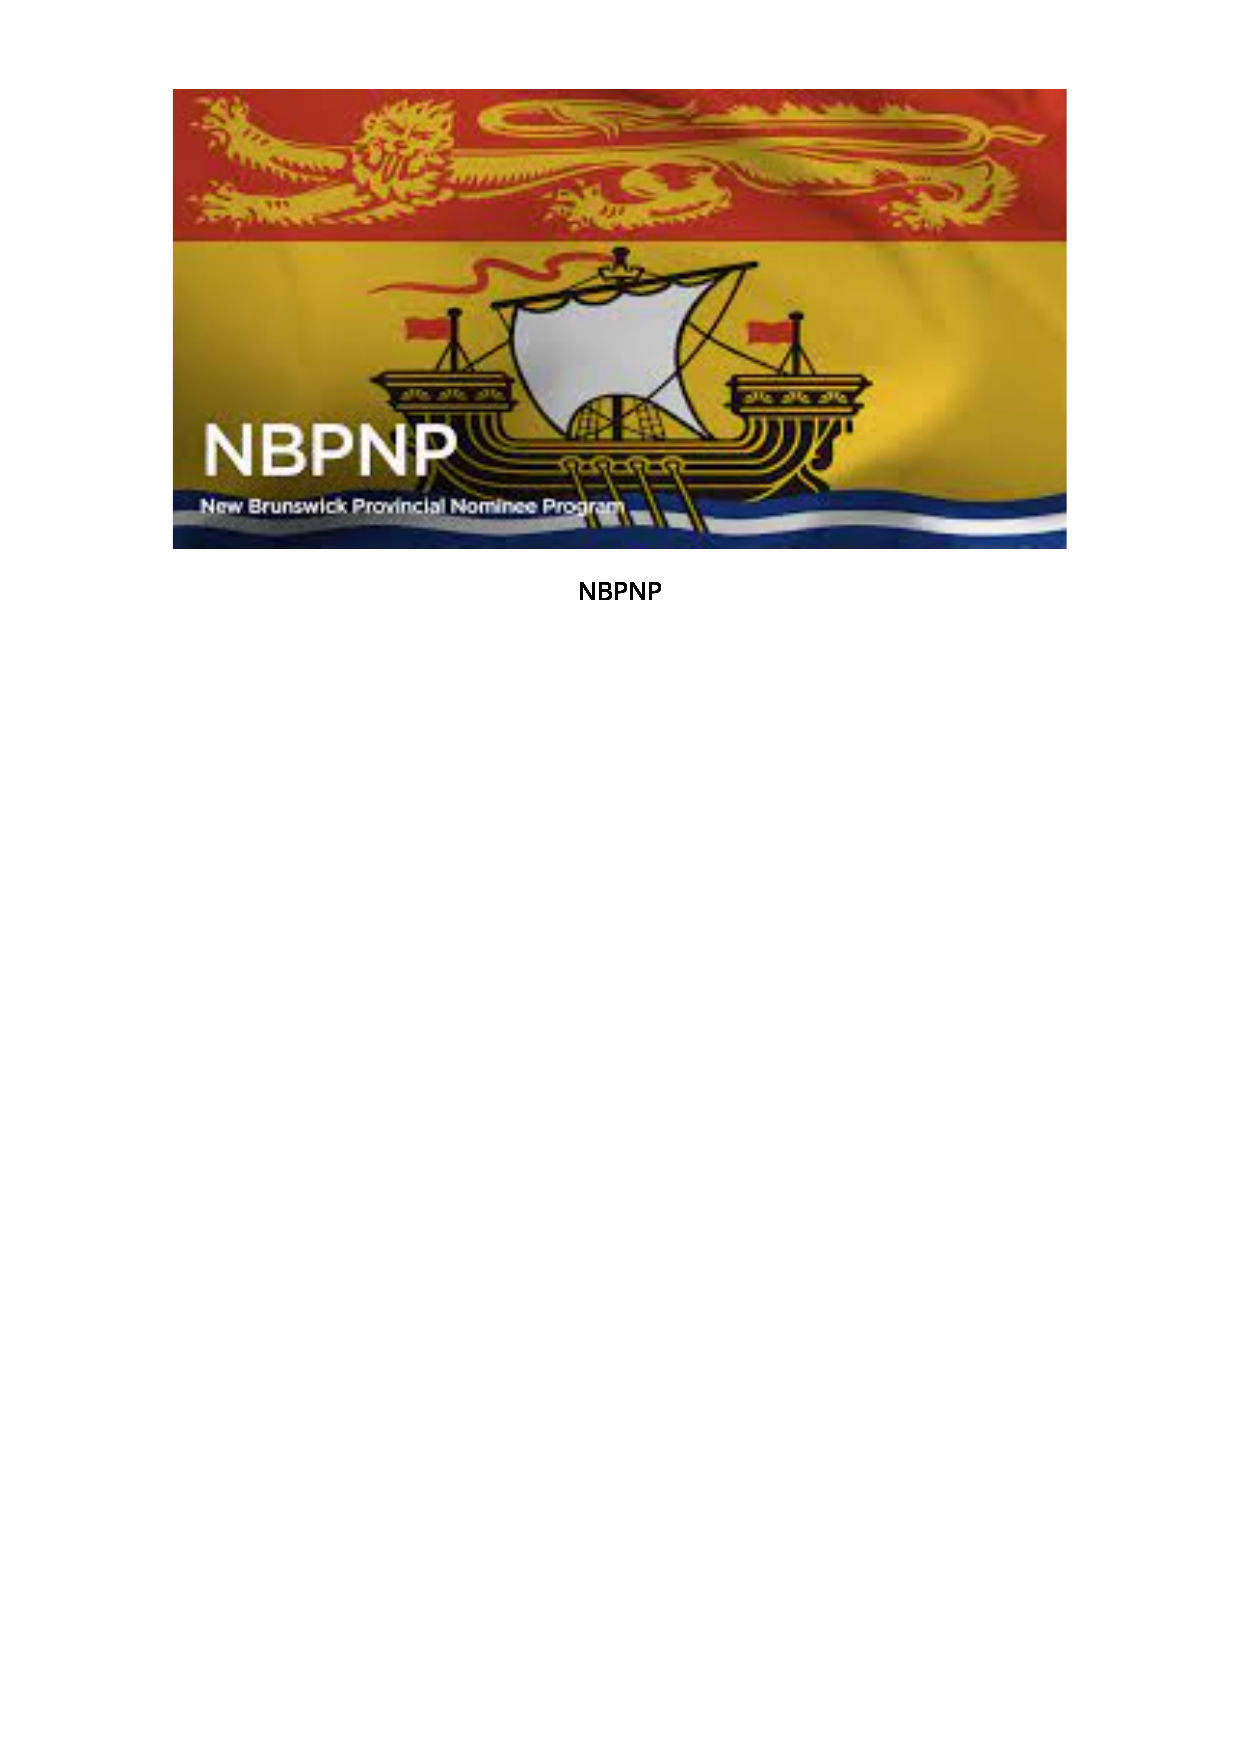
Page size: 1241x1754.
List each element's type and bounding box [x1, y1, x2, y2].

picture [172, 89, 1067, 549]
